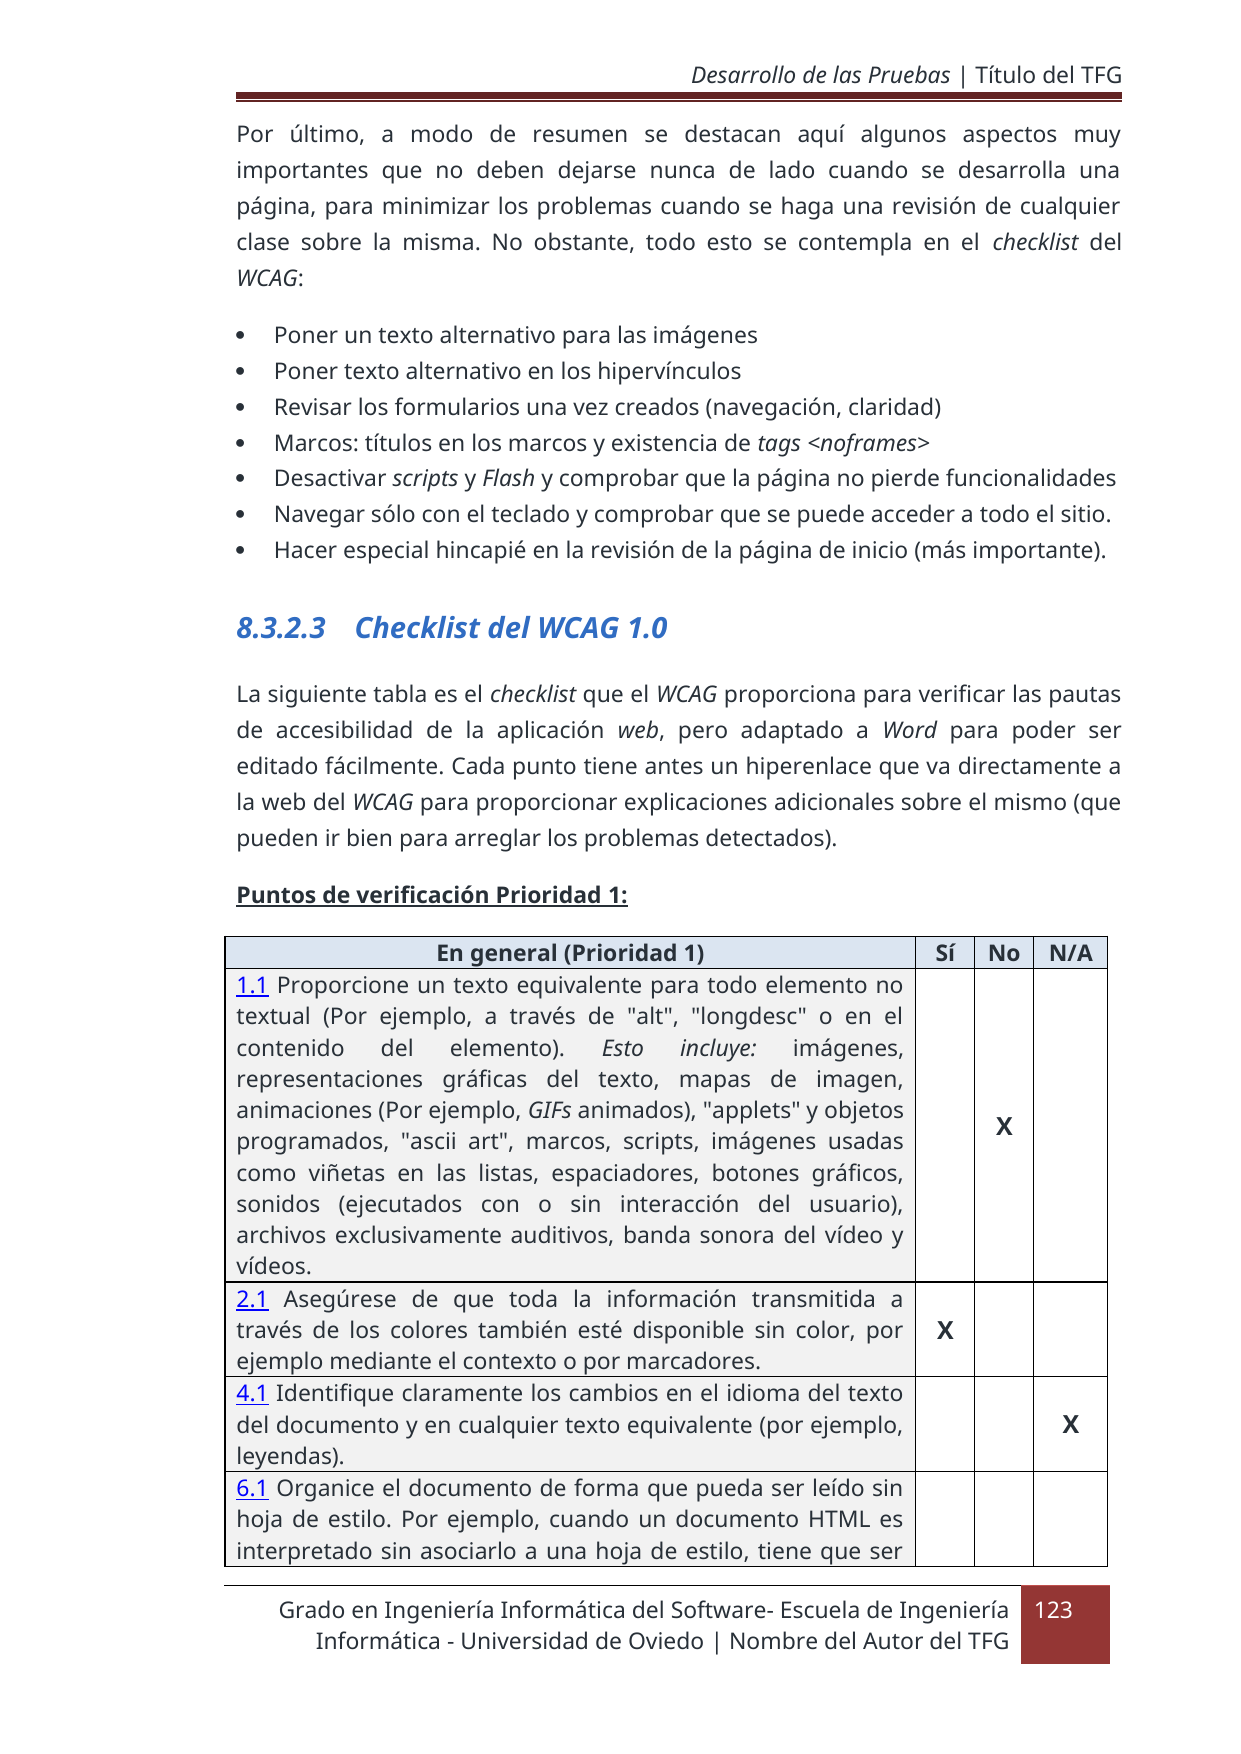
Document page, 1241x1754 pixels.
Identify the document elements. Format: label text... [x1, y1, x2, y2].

table_cell [975, 1377, 1033, 1471]
text Puntos de verificación Prioridad 1: [236, 879, 1122, 910]
list Hacer especial hincapié en la revisión de la página de inicio (más importante). [236, 534, 1122, 566]
table_cell [916, 1472, 974, 1566]
list Revisar los formularios una vez creados (navegación, claridad) [236, 391, 1122, 422]
table_header No [975, 937, 1033, 968]
table_header N/A [1034, 937, 1107, 968]
table_cell X [1034, 1377, 1107, 1471]
table_cell 4.1 Identifique claramente los cambios en el idioma del texto del documento y en cualquier texto equivalente (por ejemplo, leyendas). [226, 1377, 915, 1471]
subtitle Checklist del WCAG 1.0 [236, 608, 1122, 647]
list Poner texto alternativo en los hipervínculos [236, 354, 1122, 386]
text Por último, a modo de resumen se destacan aquí algunos aspectos muy importantes que no deben dejarse nunca de lado cuando se desarrolla una página, para minimizar los problemas cuando se haga una revisión de cualquier clase sobre la misma. No obstante, todo esto se contempla en el checklist del WCAG: [236, 118, 1122, 293]
text La siguiente tabla es el checklist que el WCAG proporciona para verificar las pautas de accesibilidad de la aplicación web, pero adaptado a Word para poder ser editado fácilmente. Cada punto tiene antes un hiperenlace que va directamente a la web del WCAG para proporcionar explicaciones adicionales sobre el mismo (que pueden ir bien para arreglar los problemas detectados). [236, 678, 1122, 853]
list Navegar sólo con el teclado y comprobar que se puede acceder a todo el sitio. [236, 498, 1122, 529]
table_cell [916, 969, 974, 1281]
table_cell [1034, 969, 1107, 1281]
list Marcos: títulos en los marcos y existencia de tags <noframes> [236, 426, 1122, 458]
list Poner un texto alternativo para las imágenes [236, 319, 1122, 350]
table_cell X [916, 1283, 974, 1376]
table_cell X [975, 969, 1033, 1281]
table_cell [975, 1472, 1033, 1566]
table_cell 2.1 Asegúrese de que toda la información transmitida a través de los colores también esté disponible sin color, por ejemplo mediante el contexto o por marcadores. [226, 1283, 915, 1376]
table_cell [975, 1283, 1033, 1376]
table_cell [1034, 1283, 1107, 1376]
table_cell [916, 1377, 974, 1471]
table_cell 1.1 Proporcione un texto equivalente para todo elemento no textual (Por ejemplo, a través de "alt", "longdesc" o en el contenido del elemento). Esto incluye: imágenes, representaciones gráficas del texto, mapas de imagen, animaciones (Por ejemplo, GIFs animados), "applets" y objetos programados, "ascii art", marcos, scripts, imágenes usadas como viñetas en las listas, espaciadores, botones gráficos, sonidos (ejecutados con o sin interacción del usuario), archivos exclusivamente auditivos, banda sonora del vídeo y vídeos. [226, 969, 915, 1281]
table_header En general (Prioridad 1) [226, 937, 915, 968]
table_header Sí [916, 937, 974, 968]
list Desactivar scripts y Flash y comprobar que la página no pierde funcionalidades [236, 462, 1122, 494]
table_cell [1034, 1472, 1107, 1566]
